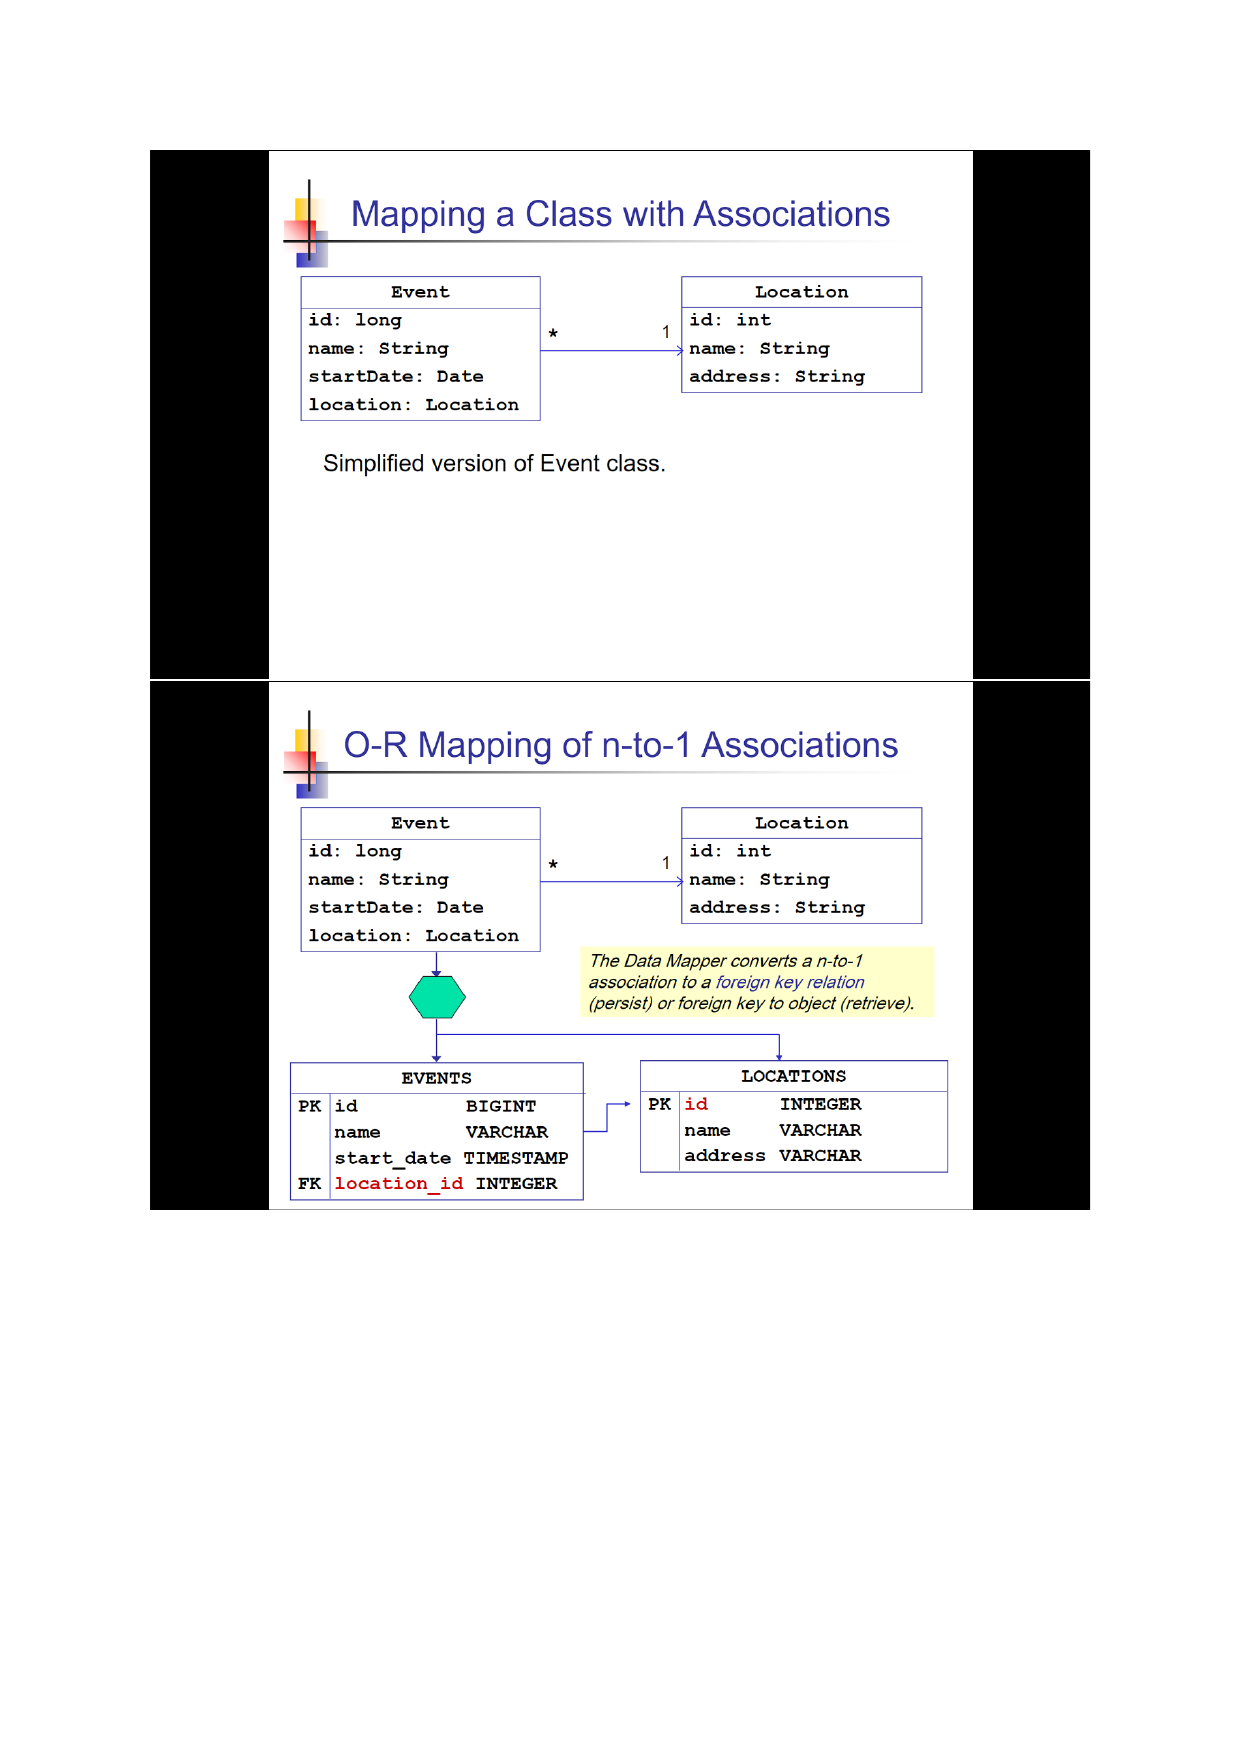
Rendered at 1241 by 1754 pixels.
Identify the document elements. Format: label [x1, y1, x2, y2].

picture [150, 150, 1091, 679]
picture [150, 681, 1091, 1210]
